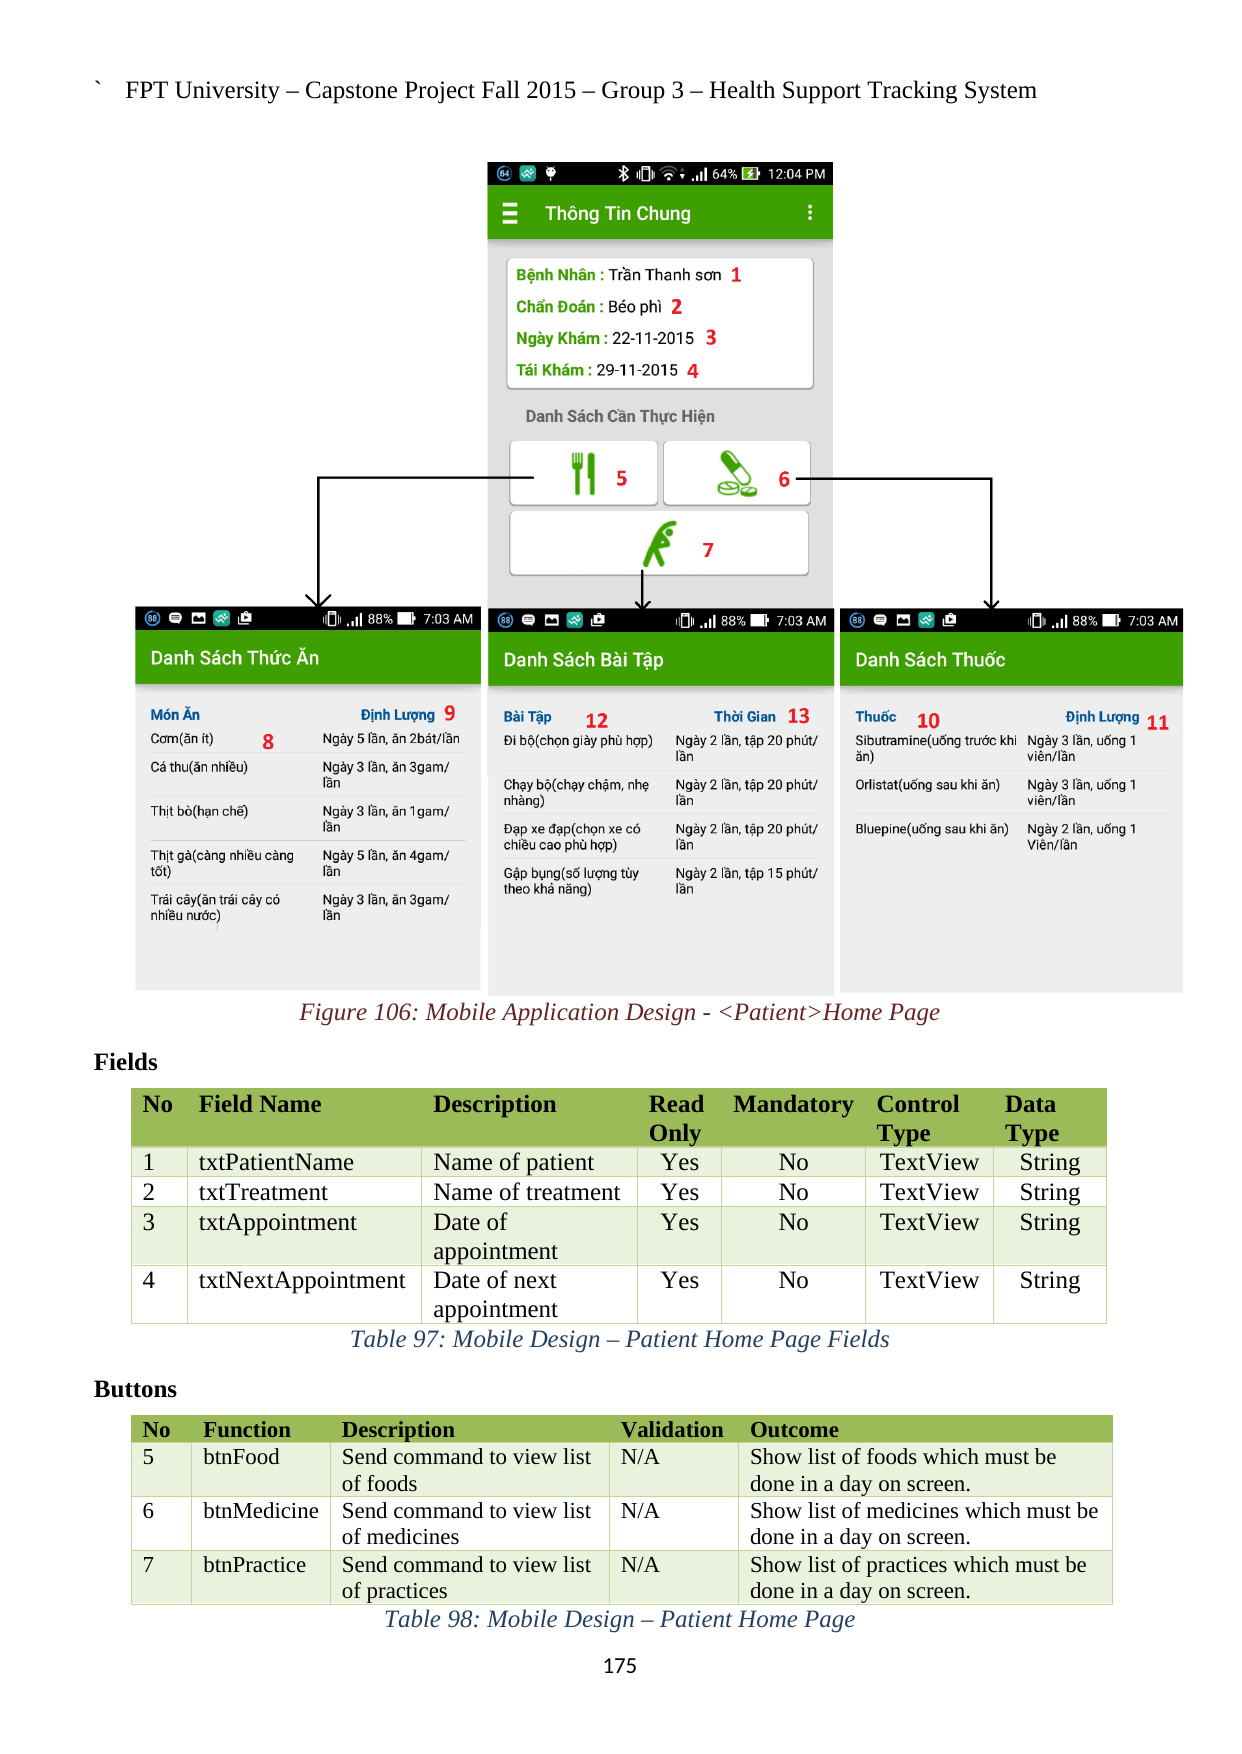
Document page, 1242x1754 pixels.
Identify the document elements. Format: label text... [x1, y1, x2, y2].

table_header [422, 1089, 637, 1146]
text Fields [94, 1047, 1146, 1075]
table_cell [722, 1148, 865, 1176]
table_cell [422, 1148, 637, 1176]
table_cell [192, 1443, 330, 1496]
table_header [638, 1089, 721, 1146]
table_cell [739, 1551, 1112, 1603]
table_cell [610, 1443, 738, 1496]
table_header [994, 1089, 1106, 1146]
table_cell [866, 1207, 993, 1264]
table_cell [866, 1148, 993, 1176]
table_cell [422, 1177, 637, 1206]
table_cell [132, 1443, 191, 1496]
text Buttons [94, 1374, 1146, 1402]
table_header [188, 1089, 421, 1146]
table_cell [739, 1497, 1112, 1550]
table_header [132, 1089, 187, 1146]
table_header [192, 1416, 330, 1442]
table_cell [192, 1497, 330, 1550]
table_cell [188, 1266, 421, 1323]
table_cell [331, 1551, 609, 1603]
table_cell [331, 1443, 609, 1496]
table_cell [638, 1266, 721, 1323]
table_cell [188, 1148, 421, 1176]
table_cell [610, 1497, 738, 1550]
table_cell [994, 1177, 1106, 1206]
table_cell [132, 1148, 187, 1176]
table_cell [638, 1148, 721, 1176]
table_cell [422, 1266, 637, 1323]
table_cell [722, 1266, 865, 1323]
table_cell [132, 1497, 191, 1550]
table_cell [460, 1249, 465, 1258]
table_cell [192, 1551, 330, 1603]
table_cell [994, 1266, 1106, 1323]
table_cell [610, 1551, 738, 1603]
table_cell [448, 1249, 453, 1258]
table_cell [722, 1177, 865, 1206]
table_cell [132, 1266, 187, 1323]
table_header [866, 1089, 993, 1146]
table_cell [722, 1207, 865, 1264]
picture [131, 162, 1184, 997]
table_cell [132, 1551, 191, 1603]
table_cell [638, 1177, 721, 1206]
text Table 98: Mobile Design – Patient Home Page [94, 1604, 1146, 1633]
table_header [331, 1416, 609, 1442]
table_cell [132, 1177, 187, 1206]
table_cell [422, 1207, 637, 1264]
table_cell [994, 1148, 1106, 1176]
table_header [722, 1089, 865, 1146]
text Figure 106: Mobile Application Design - <Patient>Home Page [94, 997, 1146, 1026]
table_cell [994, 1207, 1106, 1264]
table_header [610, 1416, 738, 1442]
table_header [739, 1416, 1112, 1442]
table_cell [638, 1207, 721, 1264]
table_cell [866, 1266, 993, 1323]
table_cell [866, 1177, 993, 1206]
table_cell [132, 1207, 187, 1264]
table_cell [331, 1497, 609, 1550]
text Table 97: Mobile Design – Patient Home Page Fields [94, 1324, 1146, 1353]
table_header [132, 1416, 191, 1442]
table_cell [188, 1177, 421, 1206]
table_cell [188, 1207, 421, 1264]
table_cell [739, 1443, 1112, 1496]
